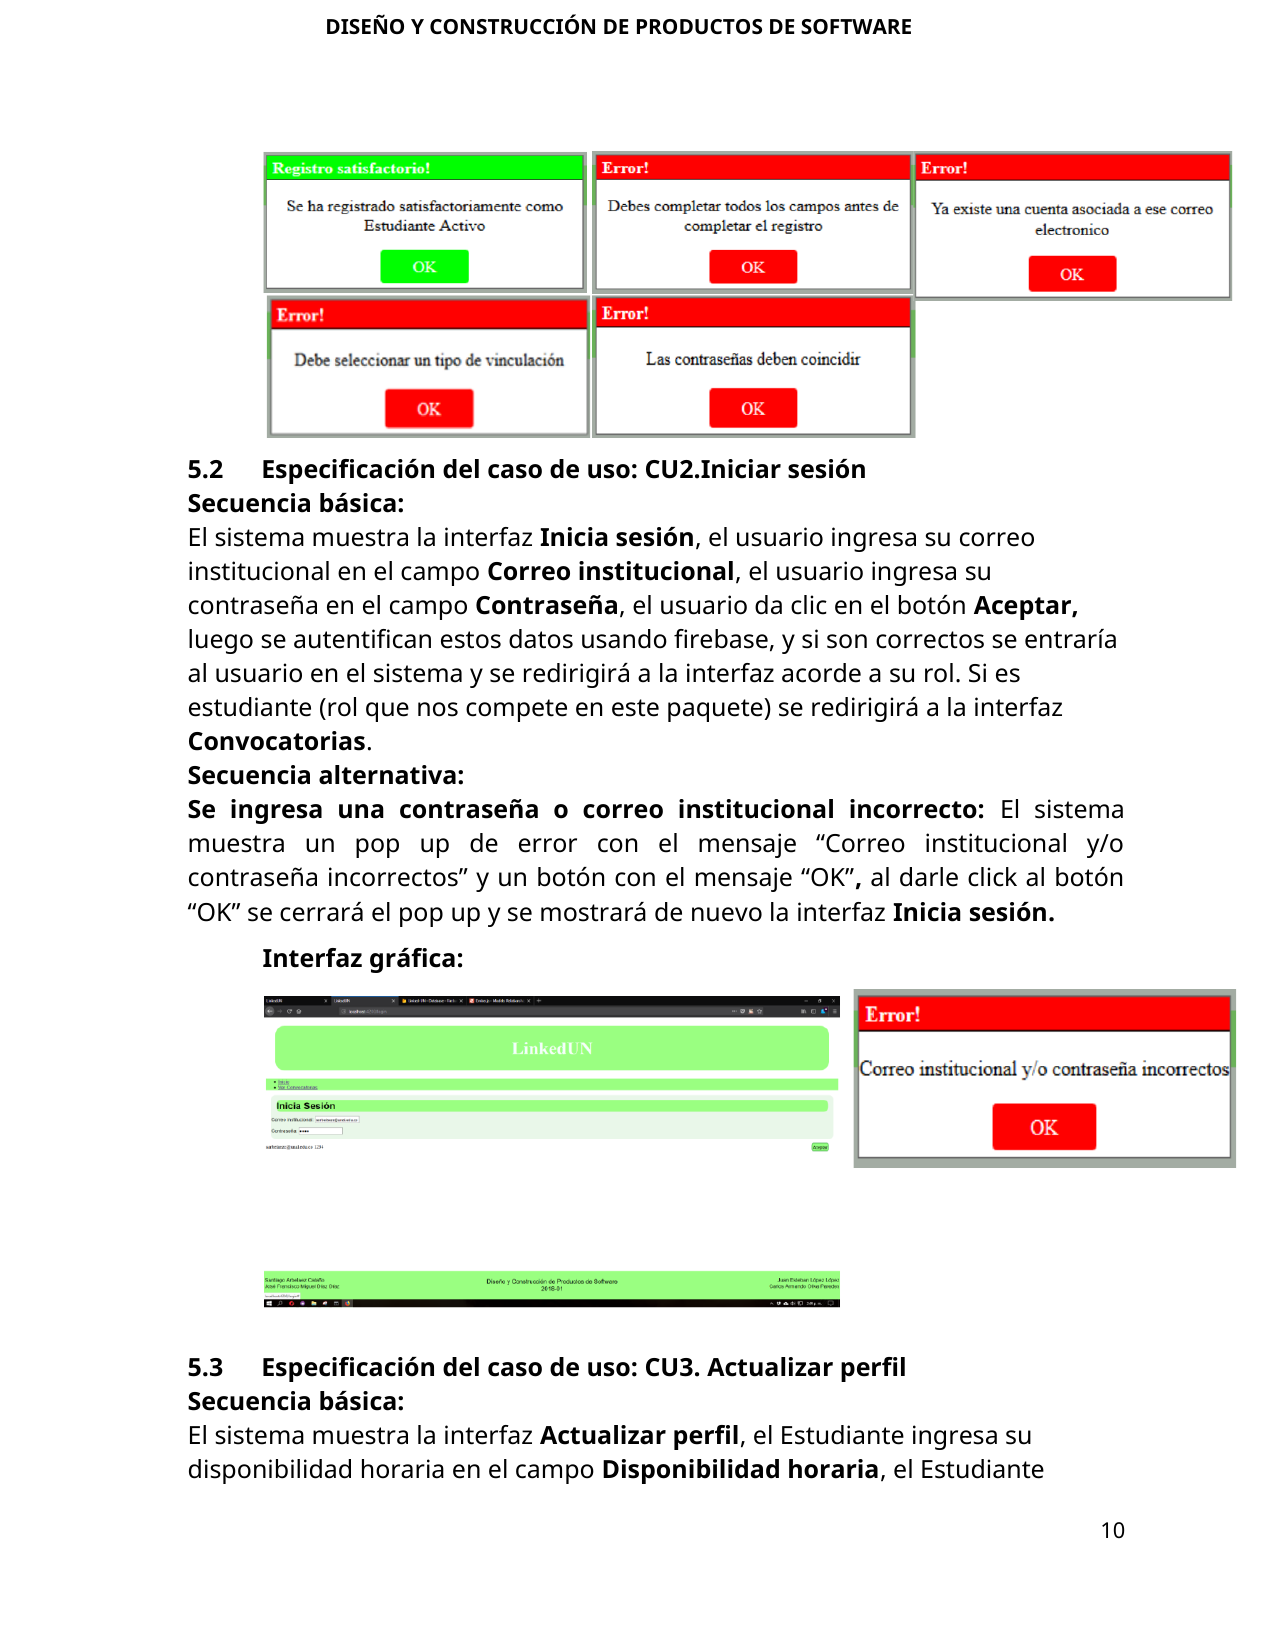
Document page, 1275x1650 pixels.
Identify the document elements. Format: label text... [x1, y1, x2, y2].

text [187, 1418, 1125, 1486]
text Secuencia básica: [150, 1384, 1125, 1418]
text Interfaz gráfica: [262, 941, 1125, 975]
text Secuencia alternativa: [150, 758, 1125, 792]
text El sistema muestra la interfaz Inicia sesión, el usuario ingresa su correo institucional en el campo Correo institucional, el usuario ingresa su contraseña en el campo Contraseña, el usuario da clic en el botón Aceptar, luego se autentifican estos datos usando firebase, y si son correctos se entraría al usuario en el sistema y se redirigirá a la interfaz acorde a su rol. Si es estudiante (rol que nos compete en este paquete) se redirigirá a la interfaz Convocatorias. [187, 519, 1125, 758]
list Especificación del caso de uso: CU2.Iniciar sesión [187, 451, 1125, 485]
text Secuencia básica: [150, 485, 1125, 519]
list Especificación del caso de uso: CU3. Actualizar perfil [187, 1350, 1125, 1384]
text Se ingresa una contraseña o correo institucional incorrecto: El sistema muestra un pop up de error con el mensaje “Correo institucional y/o contraseña incorrectos” y un botón con el mensaje “OK”, al darle click al botón “OK” se cerrará el pop up y se mostrará de nuevo la interfaz Inicia sesión. [187, 792, 1125, 928]
